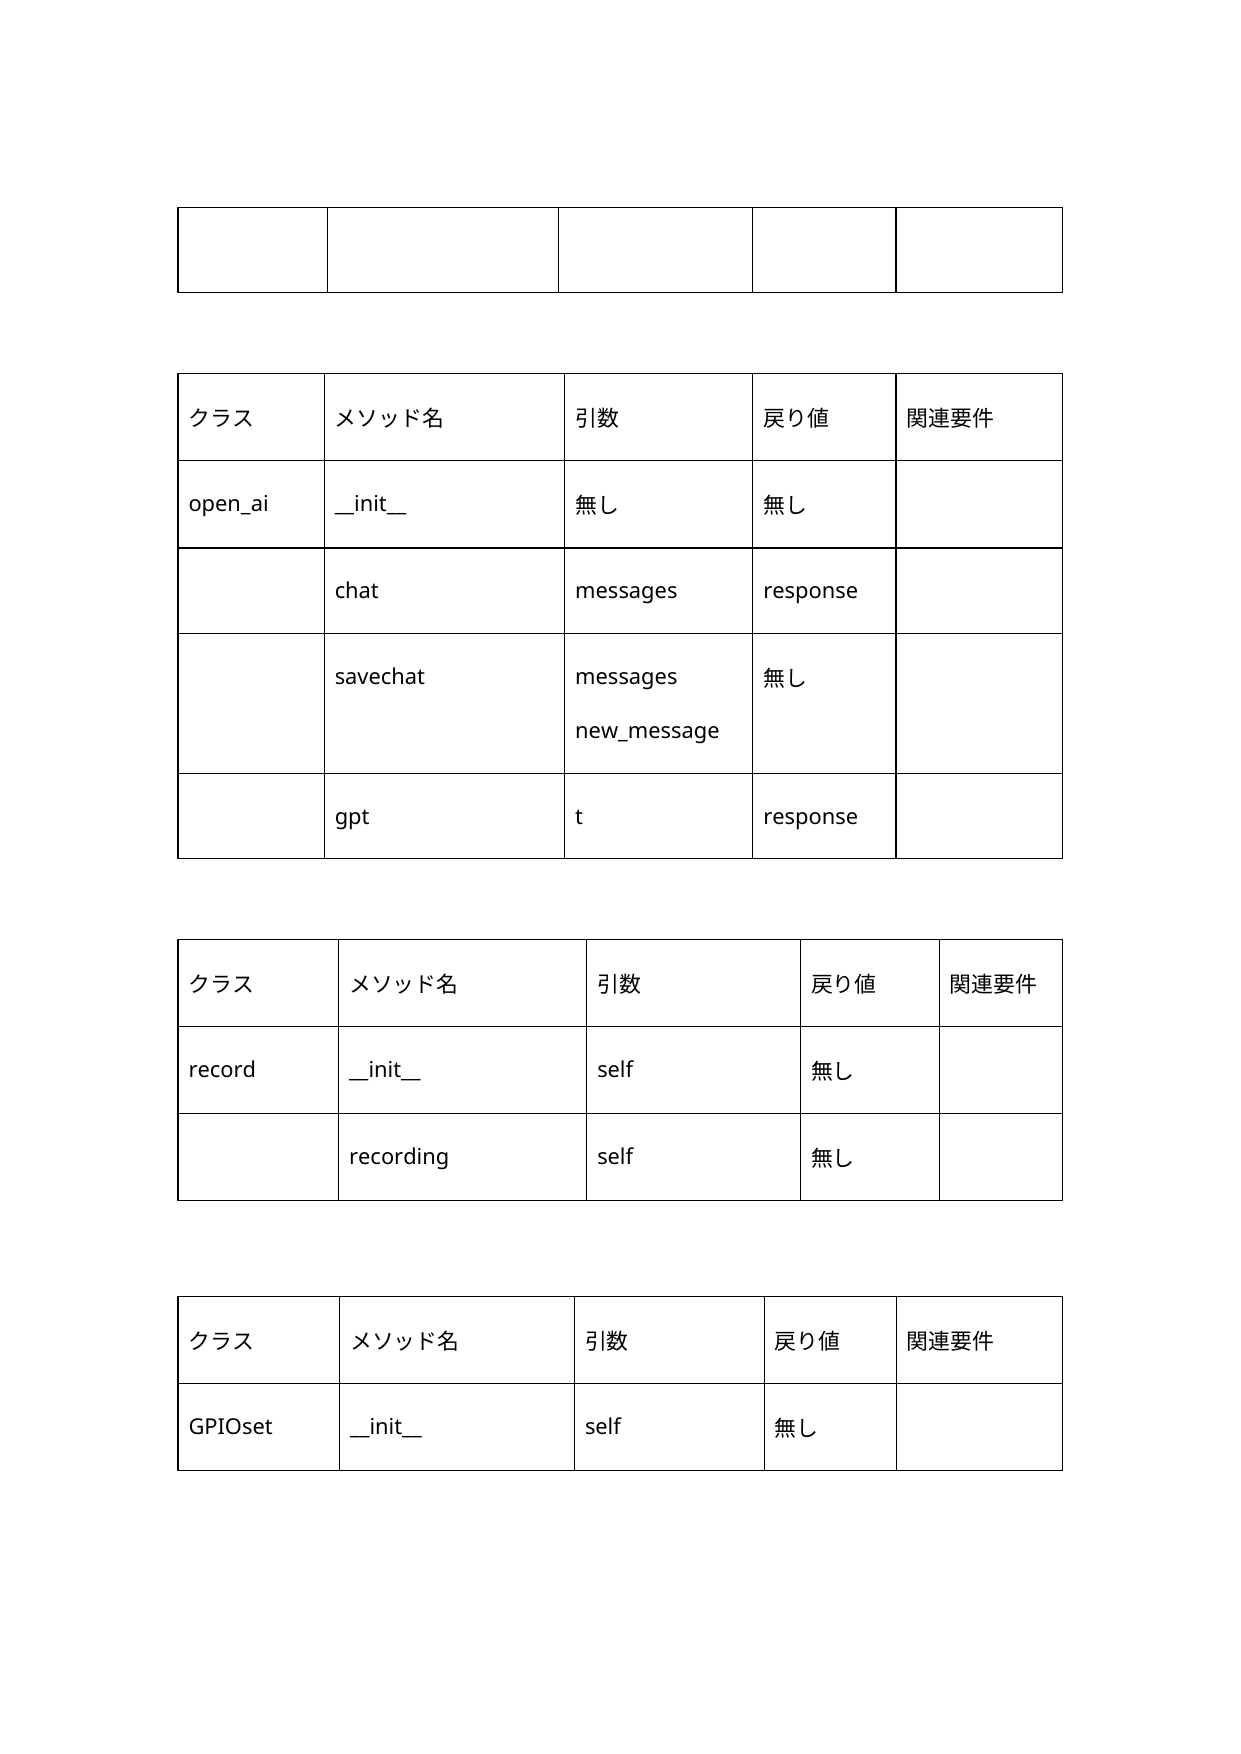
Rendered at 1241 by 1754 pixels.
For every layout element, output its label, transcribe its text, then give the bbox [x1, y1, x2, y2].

table_cell __init__ [339, 1027, 586, 1113]
table_header 引数 [565, 374, 752, 460]
table_header 関連要件 [940, 940, 1062, 1026]
table_cell open_ai [179, 461, 324, 547]
table_cell messages new_message [565, 634, 752, 772]
table_cell self [587, 1027, 800, 1113]
table_cell 無し [801, 1027, 939, 1113]
table_cell 無し [753, 461, 895, 547]
table_header メソッド名 [340, 1297, 574, 1383]
table_cell [940, 1114, 1062, 1200]
table_header メソッド名 [339, 940, 586, 1026]
table_header 戻り値 [801, 940, 939, 1026]
table_header クラス [179, 1297, 339, 1383]
table_cell 無し [565, 461, 752, 547]
table_cell [179, 634, 324, 772]
table_cell recording [339, 1114, 586, 1200]
table_cell 無し [765, 1384, 896, 1470]
table_cell GPIOset [179, 1384, 339, 1470]
table_cell [179, 549, 324, 632]
table_cell [897, 774, 1062, 858]
table_cell [897, 1384, 1062, 1470]
table_cell [559, 208, 752, 292]
table_cell self [587, 1114, 800, 1200]
table_header 戻り値 [753, 374, 895, 460]
table_cell [179, 774, 324, 858]
table_cell [897, 461, 1062, 547]
table_cell [940, 1027, 1062, 1113]
table_cell 無し [801, 1114, 939, 1200]
table_cell __init__ [325, 461, 564, 547]
table_header 関連要件 [897, 1297, 1062, 1383]
table_cell [897, 208, 1062, 292]
table_header 引数 [575, 1297, 764, 1383]
table_cell t [565, 774, 752, 858]
table_cell savechat [325, 634, 564, 772]
table_cell [328, 208, 558, 292]
table_cell __init__ [340, 1384, 574, 1470]
table_header 関連要件 [897, 374, 1062, 460]
table_header 引数 [587, 940, 800, 1026]
table_cell 無し [753, 634, 895, 772]
table_cell self [575, 1384, 764, 1470]
table_header 戻り値 [765, 1297, 896, 1383]
table_header クラス [179, 940, 338, 1026]
table_cell record [179, 1027, 338, 1113]
table_cell response [753, 774, 895, 858]
table_cell response [753, 549, 895, 632]
table_cell [179, 1114, 338, 1200]
table_cell [753, 208, 895, 292]
table_cell [897, 549, 1062, 632]
table_cell chat [325, 549, 564, 632]
table_header メソッド名 [325, 374, 564, 460]
table_cell [897, 634, 1062, 772]
table_header クラス [179, 374, 324, 460]
table_cell gpt [325, 774, 564, 858]
table_cell messages [565, 549, 752, 632]
table_cell [179, 208, 327, 292]
